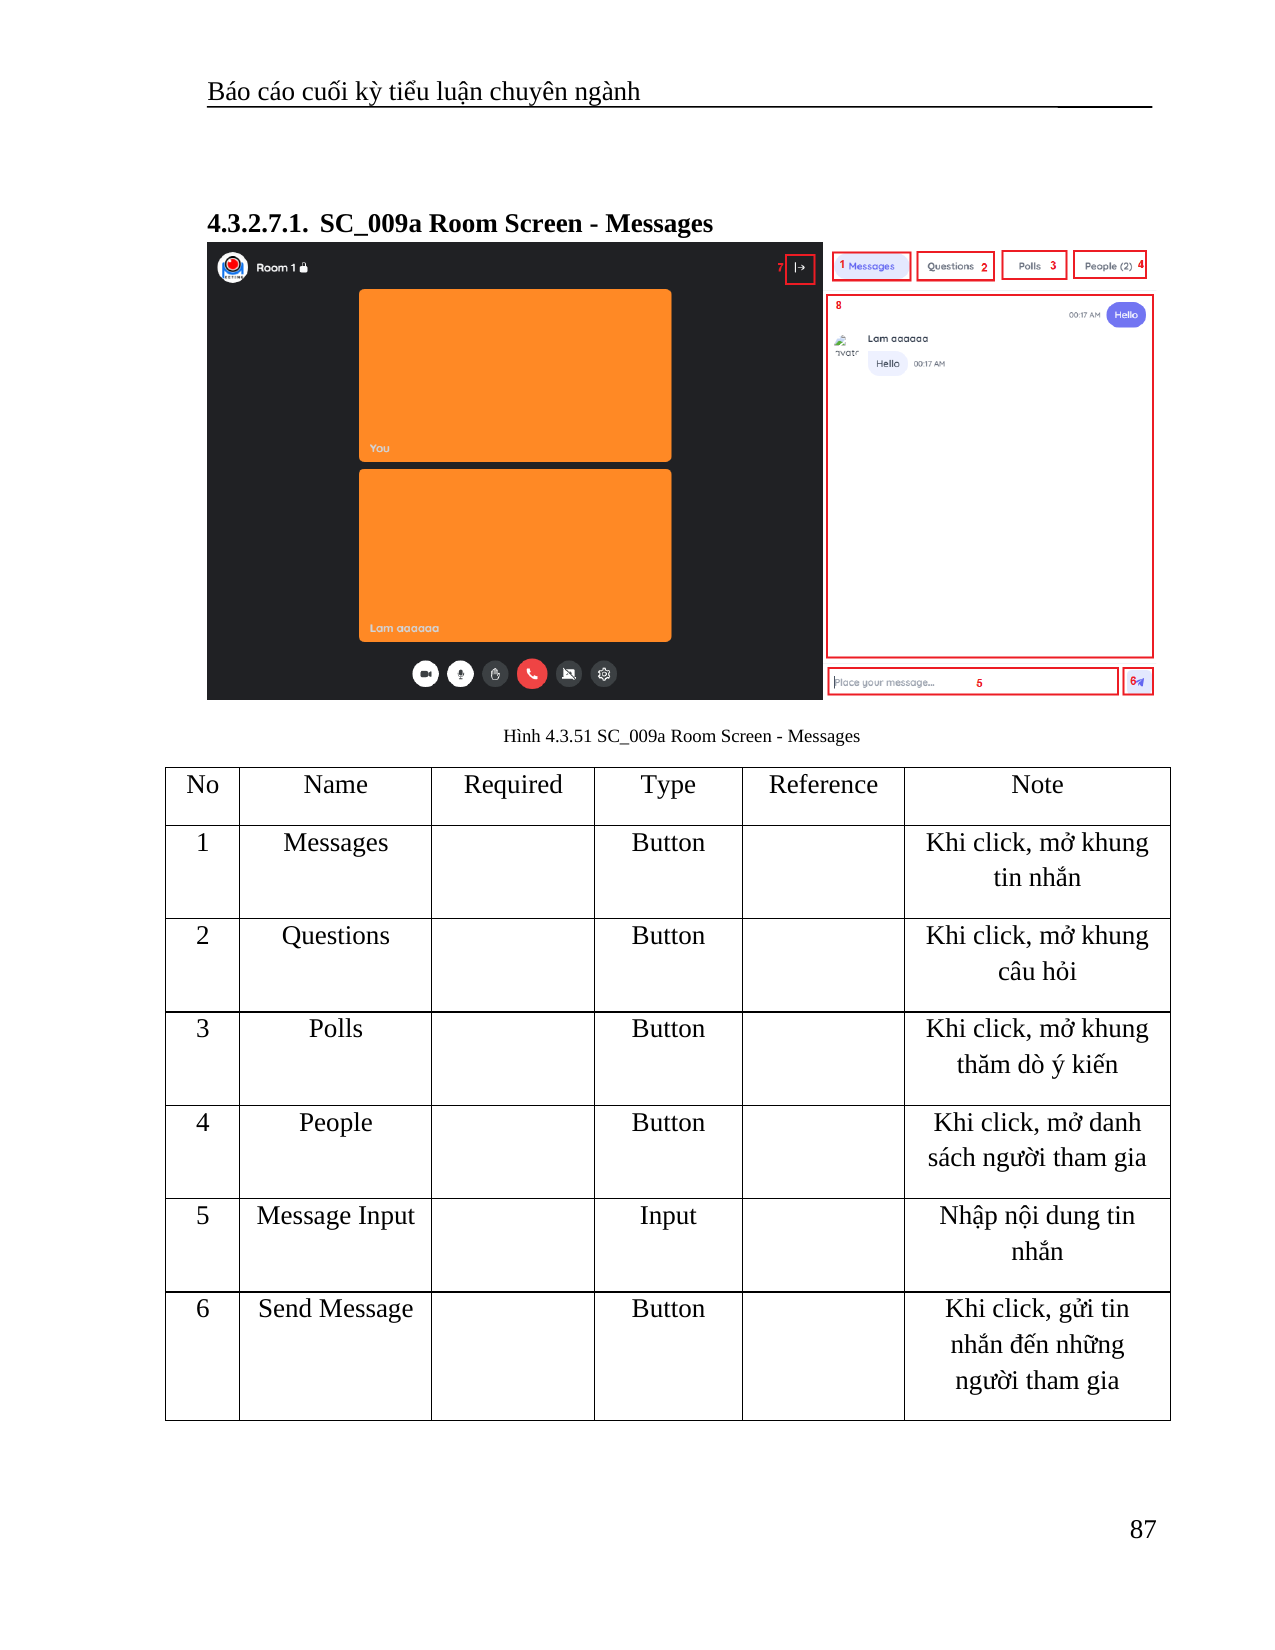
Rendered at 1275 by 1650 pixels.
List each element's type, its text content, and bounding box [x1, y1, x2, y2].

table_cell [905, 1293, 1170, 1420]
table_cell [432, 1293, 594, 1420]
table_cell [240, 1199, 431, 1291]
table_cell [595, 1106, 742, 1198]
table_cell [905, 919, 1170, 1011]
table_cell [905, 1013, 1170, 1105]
table_cell [743, 919, 904, 1011]
table_header Required [432, 768, 594, 825]
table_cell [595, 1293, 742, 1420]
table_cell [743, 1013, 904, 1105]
table_header Note [905, 768, 1170, 825]
table_header Name [240, 768, 431, 825]
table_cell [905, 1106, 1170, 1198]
subtitle SC_009a Room Screen - Messages [207, 207, 1156, 238]
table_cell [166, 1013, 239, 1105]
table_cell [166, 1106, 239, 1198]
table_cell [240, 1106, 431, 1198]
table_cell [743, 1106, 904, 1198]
table_cell Khi click, mở khung tin nhắn [905, 826, 1170, 918]
picture [207, 242, 1157, 700]
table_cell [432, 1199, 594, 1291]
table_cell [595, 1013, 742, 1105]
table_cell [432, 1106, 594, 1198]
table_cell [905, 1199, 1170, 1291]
table_header No [166, 768, 239, 825]
table_header Reference [743, 768, 904, 825]
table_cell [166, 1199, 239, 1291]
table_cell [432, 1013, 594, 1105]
table_cell [432, 826, 594, 918]
table_cell 1 [166, 826, 239, 918]
table_cell [432, 919, 594, 1011]
table_cell [743, 826, 904, 918]
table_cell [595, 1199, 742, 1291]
table_cell Button [595, 826, 742, 918]
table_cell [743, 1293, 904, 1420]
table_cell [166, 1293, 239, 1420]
table_cell 2 [166, 919, 239, 1011]
table_cell Button [595, 919, 742, 1011]
table_header Type [595, 768, 742, 825]
table_cell Questions [240, 919, 431, 1011]
table_cell Messages [240, 826, 431, 918]
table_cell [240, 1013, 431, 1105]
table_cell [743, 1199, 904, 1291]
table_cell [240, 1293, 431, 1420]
